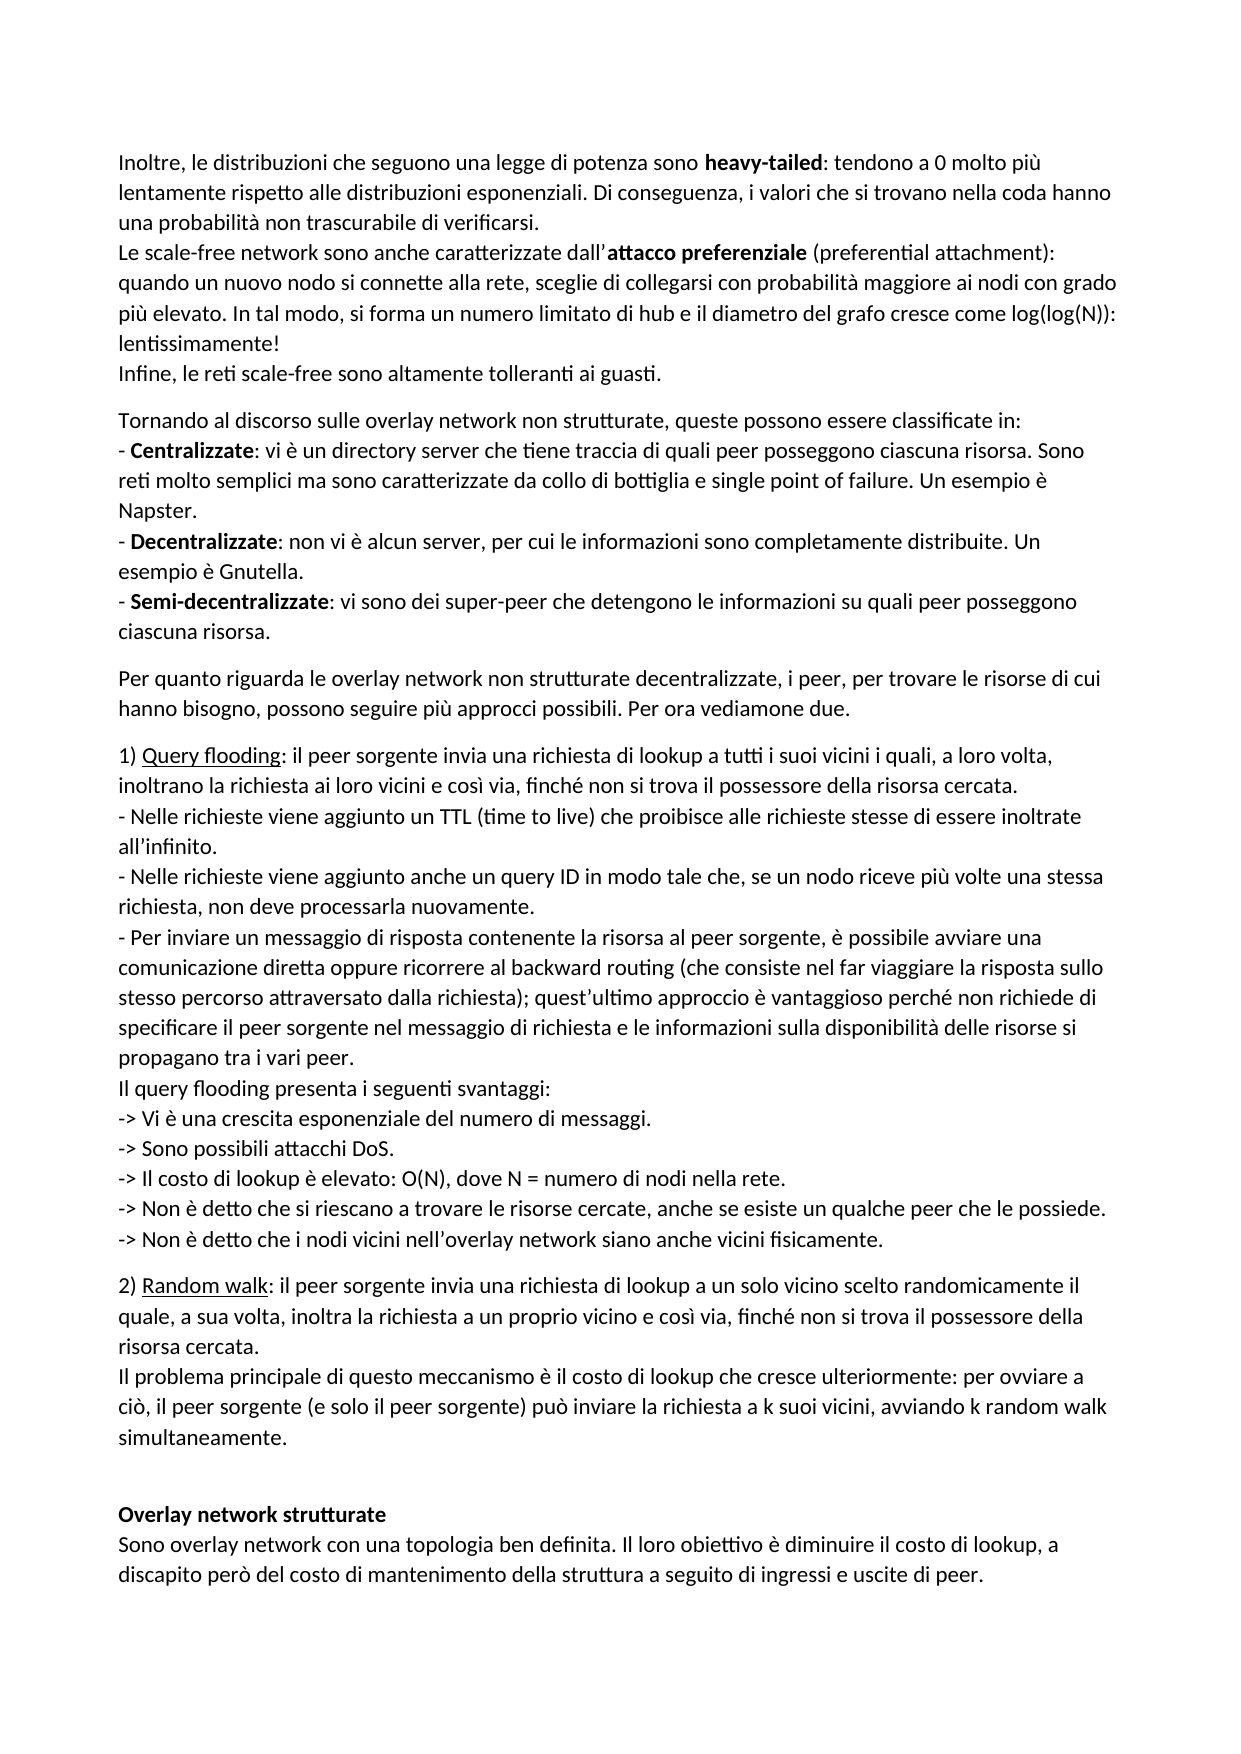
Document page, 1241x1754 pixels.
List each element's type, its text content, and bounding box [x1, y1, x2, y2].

text Per quanto riguarda le overlay network non strutturate decentralizzate, i peer, per trovare le risorse di cui hanno bisogno, possono seguire più approcci possibili. Per ora vediamone due. [118, 664, 1122, 722]
text 2) Random walk: il peer sorgente invia una richiesta di lookup a un solo vicino scelto randomicamente il quale, a sua volta, inoltra la richiesta a un proprio vicino e così via, finché non si trova il possessore della risorsa cercata. Il problema principale di questo meccanismo è il costo di lookup che cresce ulteriormente: per ovviare a ciò, il peer sorgente (e solo il peer sorgente) può inviare la richiesta a k suoi vicini, avviando k random walk simultaneamente. [118, 1272, 1122, 1451]
text Overlay network strutturate Sono overlay network con una topologia ben definita. Il loro obiettivo è diminuire il costo di lookup, a discapito però del costo di mantenimento della struttura a seguito di ingressi e uscite di peer. [118, 1469, 1122, 1588]
text 1) Query flooding: il peer sorgente invia una richiesta di lookup a tutti i suoi vicini i quali, a loro volta, inoltrano la richiesta ai loro vicini e così via, finché non si trova il possessore della risorsa cercata. - Nelle richieste viene aggiunto un TTL (time to live) che proibisce alle richieste stesse di essere inoltrate all’infinito. - Nelle richieste viene aggiunto anche un query ID in modo tale che, se un nodo riceve più volte una stessa richiesta, non deve processarla nuovamente. - Per inviare un messaggio di risposta contenente la risorsa al peer sorgente, è possibile avviare una comunicazione diretta oppure ricorrere al backward routing (che consiste nel far viaggiare la risposta sullo stesso percorso attraversato dalla richiesta); quest’ultimo approccio è vantaggioso perché non richiede di specificare il peer sorgente nel messaggio di richiesta e le informazioni sulla disponibilità delle risorse si propagano tra i vari peer. Il query flooding presenta i seguenti svantaggi: -> Vi è una crescita esponenziale del numero di messaggi. -> Sono possibili attacchi DoS. -> Il costo di lookup è elevato: O(N), dove N = numero di nodi nella rete. -> Non è detto che si riescano a trovare le risorse cercate, anche se esiste un qualche peer che le possiede. -> Non è detto che i nodi vicini nell’overlay network siano anche vicini fisicamente. [118, 741, 1122, 1253]
text Tornando al discorso sulle overlay network non strutturate, queste possono essere classificate in: - Centralizzate: vi è un directory server che tiene traccia di quali peer posseggono ciascuna risorsa. Sono reti molto semplici ma sono caratterizzate da collo di bottiglia e single point of failure. Un esempio è Napster. - Decentralizzate: non vi è alcun server, per cui le informazioni sono completamente distribuite. Un esempio è Gnutella. - Semi-decentralizzate: vi sono dei super-peer che detengono le informazioni su quali peer posseggono ciascuna risorsa. [118, 406, 1122, 645]
text Inoltre, le distribuzioni che seguono una legge di potenza sono heavy-tailed: tendono a 0 molto più lentamente rispetto alle distribuzioni esponenziali. Di conseguenza, i valori che si trovano nella coda hanno una probabilità non trascurabile di verificarsi. Le scale-free network sono anche caratterizzate dall’attacco preferenziale (preferential attachment): quando un nuovo nodo si connette alla rete, sceglie di collegarsi con probabilità maggiore ai nodi con grado più elevato. In tal modo, si forma un numero limitato di hub e il diametro del grafo cresce come log(log(N)): lentissimamente! Infine, le reti scale-free sono altamente tolleranti ai guasti. [118, 148, 1122, 387]
